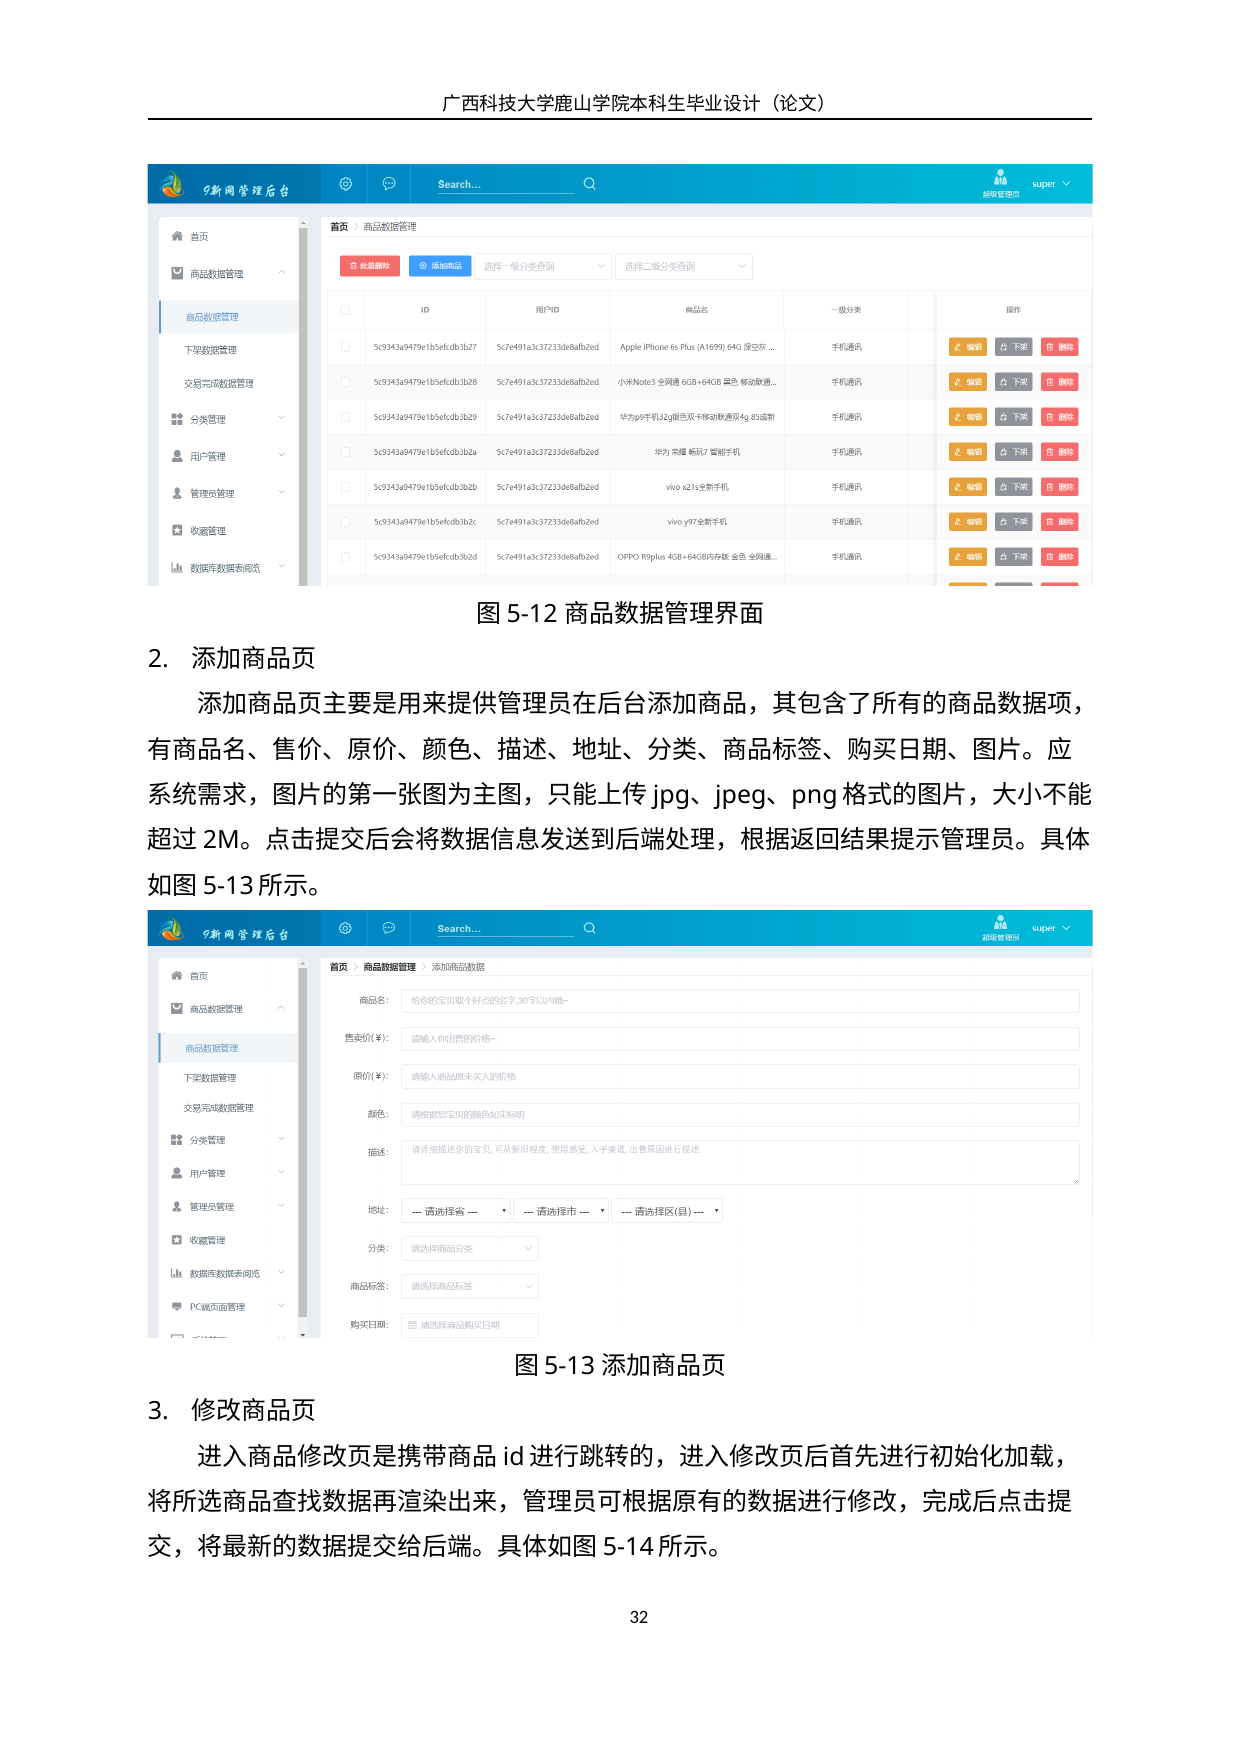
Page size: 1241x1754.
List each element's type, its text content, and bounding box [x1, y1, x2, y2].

text 图5-12 商品数据管理界面 [148, 593, 1092, 629]
text 添加商品页主要是用来提供管理员在后台添加商品，其包含了所有的商品数据项，有商品名、售价、原价、颜色、描述、地址、分类、商品标签、购买日期、图片。应系统需求，图片的第一张图为主图，只能上传jpg、jpeg、png格式的图片，大小不能超过2M。点击提交后会将数据信息发送到后端处理，根据返回结果提示管理员。具体如图5-13所示。 [148, 684, 1092, 901]
picture [212, 185, 220, 194]
picture [254, 187, 261, 194]
list 修改商品页 [148, 1391, 1092, 1427]
text 进入商品修改页是携带商品id进行跳转的，进入修改页后首先进行初始化加载，将所选商品查找数据再渲染出来，管理员可根据原有的数据进行修改，完成后点击提交，将最新的数据提交给后端。具体如图5-14所示。 [148, 1436, 1092, 1563]
list 添加商品页 [148, 638, 1092, 675]
picture [254, 931, 261, 938]
picture [147, 163, 1093, 586]
picture [240, 930, 245, 939]
picture [226, 186, 233, 194]
picture [225, 931, 233, 936]
picture [212, 931, 221, 938]
text 图5-13 添加商品页 [148, 1346, 1092, 1382]
picture [147, 910, 1093, 1338]
